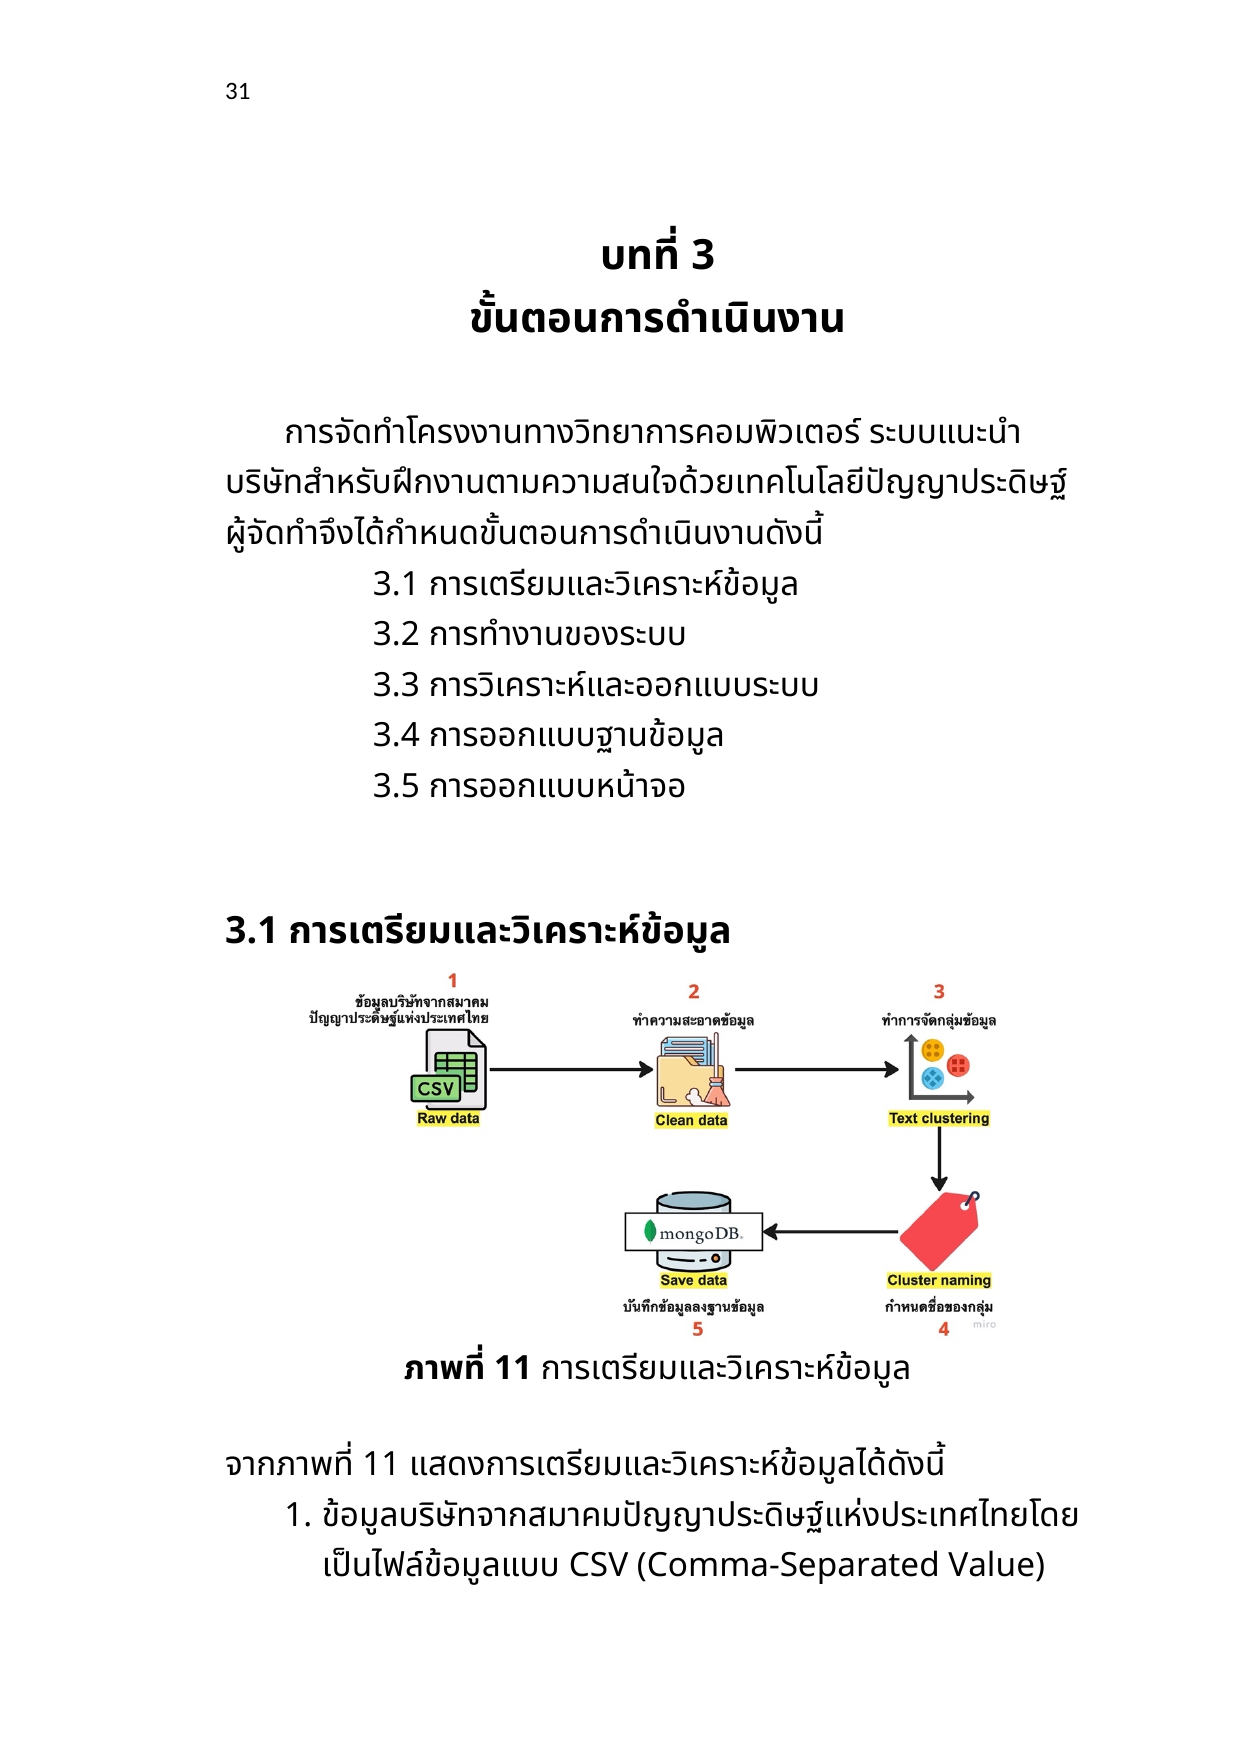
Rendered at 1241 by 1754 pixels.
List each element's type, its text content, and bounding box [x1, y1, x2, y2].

text จากภาพที่ 11 แสดงการเตรียมและวิเคราะห์ข้อมูลได้ดังนี้ [225, 1440, 1090, 1490]
text ขั้นตอนการดำเนินงาน [225, 288, 1090, 351]
picture [303, 960, 1012, 1344]
list ข้อมูลบริษัทจากสมาคมปัญญาประดิษฐ์แห่งประเทศไทยโดยเป็นไฟล์ข้อมูลแบบ CSV (Comma-Separated Value) [284, 1490, 1090, 1592]
text บทที่ 3 [225, 225, 1090, 288]
text การจัดทำโครงงานทางวิทยาการคอมพิวเตอร์ ระบบแนะนำบริษัทสำหรับฝึกงานตามความสนใจด้วยเทคโนโลยีปัญญาประดิษฐ์ ผู้จัดทำจึงได้กำหนดขั้นตอนการดำเนินงานดังนี้ [225, 408, 1090, 559]
text 3.5 การออกแบบหน้าจอ [225, 762, 1090, 812]
text 3.1 การเตรียมและวิเคราะห์ข้อมูล [225, 559, 1090, 610]
text 3.3 การวิเคราะห์และออกแบบระบบ [225, 661, 1090, 711]
text ภาพที่ 11 การเตรียมและวิเคราะห์ข้อมูล [225, 1344, 1090, 1394]
text 3.4 การออกแบบฐานข้อมูล [225, 711, 1090, 762]
text 3.2 การทำงานของระบบ [225, 610, 1090, 661]
text 3.1 การเตรียมและวิเคราะห์ข้อมูล [225, 903, 1090, 960]
